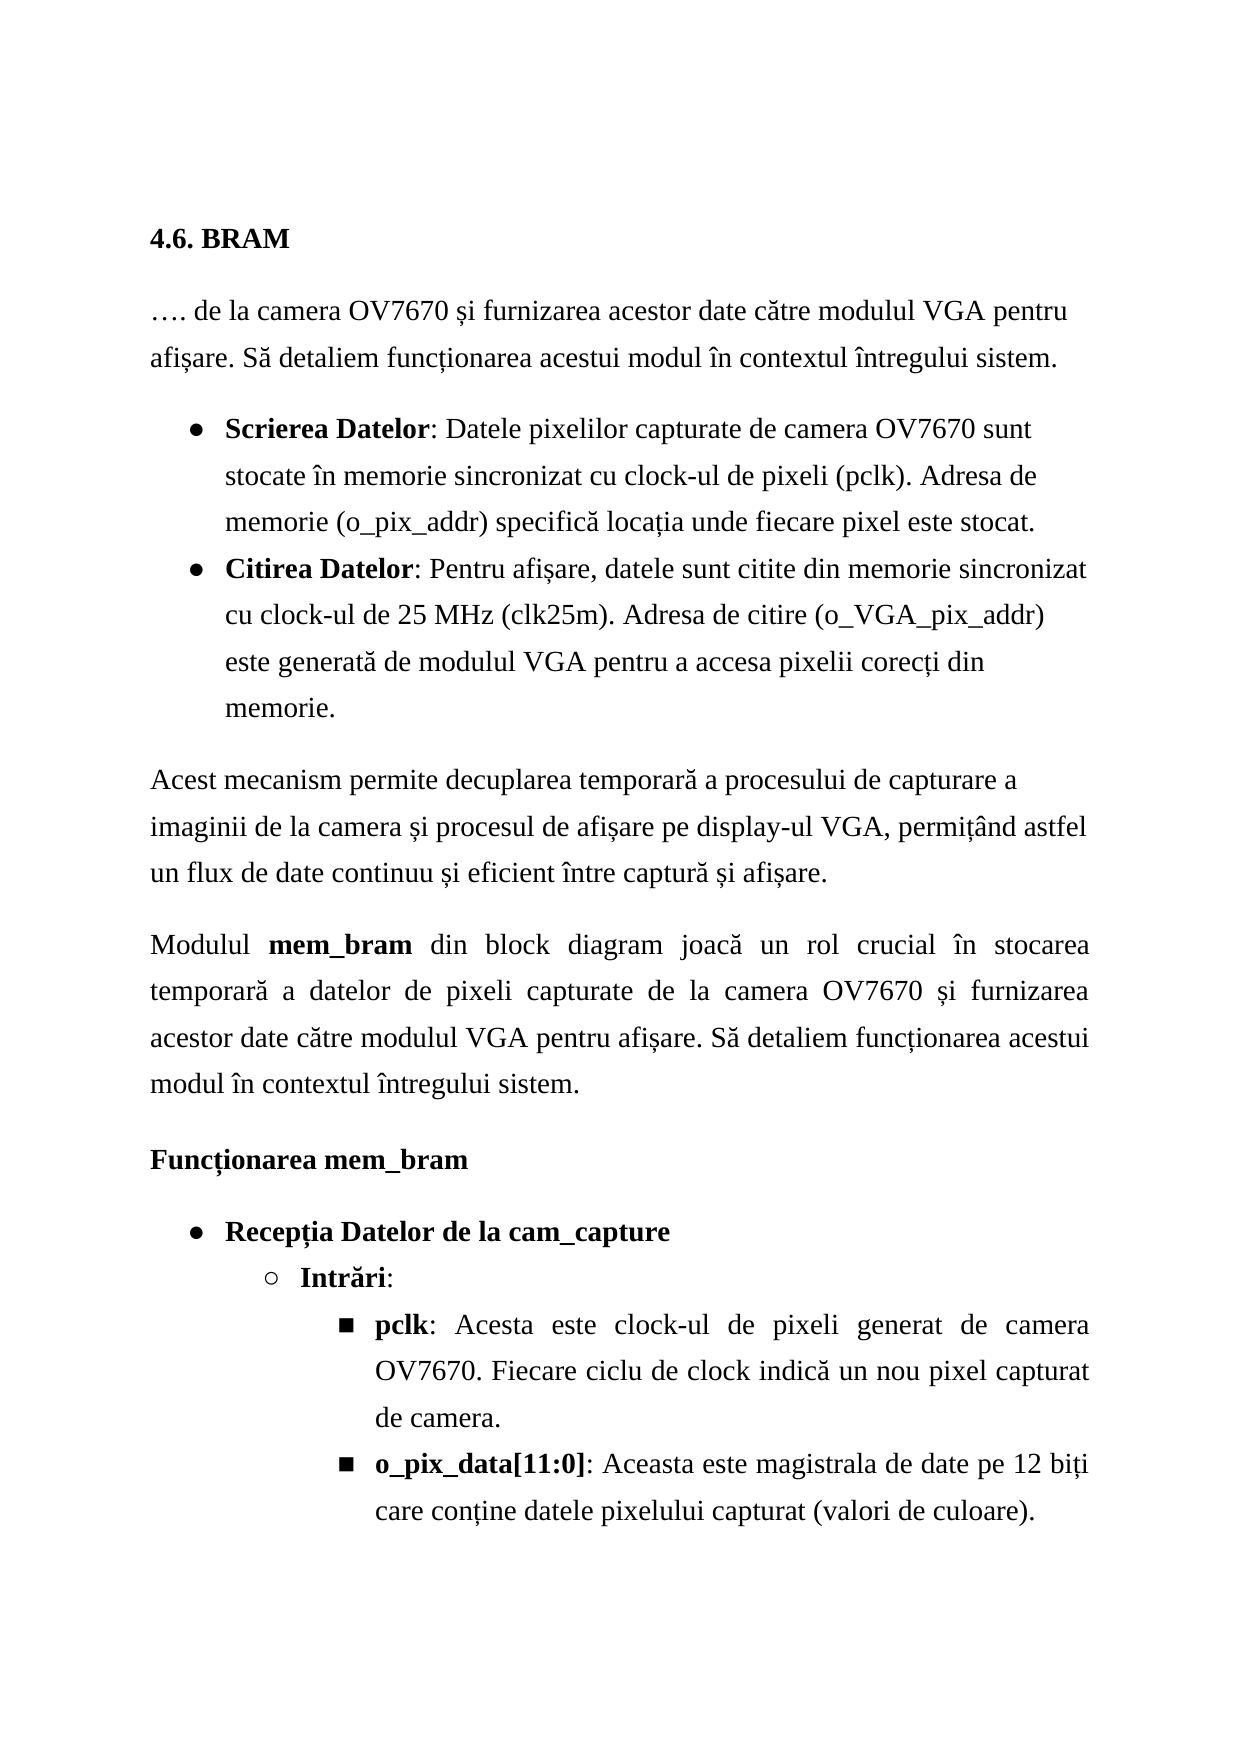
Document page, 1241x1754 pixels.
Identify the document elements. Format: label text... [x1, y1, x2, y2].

list Citirea Datelor: Pentru afișare, datele sunt citite din memorie sincronizat cu clock-ul de 25 MHz (clk25m). Adresa de citire (o_VGA_pix_addr) este generată de modulul VGA pentru a accesa pixelii corecți din memorie. [187, 551, 1090, 724]
text Acest mecanism permite decuplarea temporară a procesului de capturare a imaginii de la camera și procesul de afișare pe display-ul VGA, permițând astfel un flux de date continuu și eficient între captură și afișare. [150, 762, 1090, 889]
subtitle Funcționarea mem_bram [150, 1142, 1090, 1176]
list Recepția Datelor de la cam_capture [187, 1214, 1090, 1247]
text 4.6. BRAM [150, 222, 1090, 255]
text …. de la camera OV7670 și furnizarea acestor date către modulul VGA pentru afișare. Să detaliem funcționarea acestui modul în contextul întregului sistem. [150, 293, 1090, 373]
list pclk: Acesta este clock-ul de pixeli generat de camera OV7670. Fiecare ciclu de clock indică un nou pixel capturat de camera. [337, 1307, 1090, 1434]
list o_pix_data[11:0]: Aceasta este magistrala de date pe 12 biți care conține datele pixelului capturat (valori de culoare). [337, 1447, 1090, 1527]
text Modulul mem_bram din block diagram joacă un rol crucial în stocarea temporară a datelor de pixeli capturate de la camera OV7670 și furnizarea acestor date către modulul VGA pentru afișare. Să detaliem funcționarea acestui modul în contextul întregului sistem. [150, 927, 1090, 1100]
list Scrierea Datelor: Datele pixelilor capturate de camera OV7670 sunt stocate în memorie sincronizat cu clock-ul de pixeli (pclk). Adresa de memorie (o_pix_addr) specifică locația unde fiecare pixel este stocat. [187, 411, 1090, 538]
list Intrări: [262, 1260, 1090, 1294]
